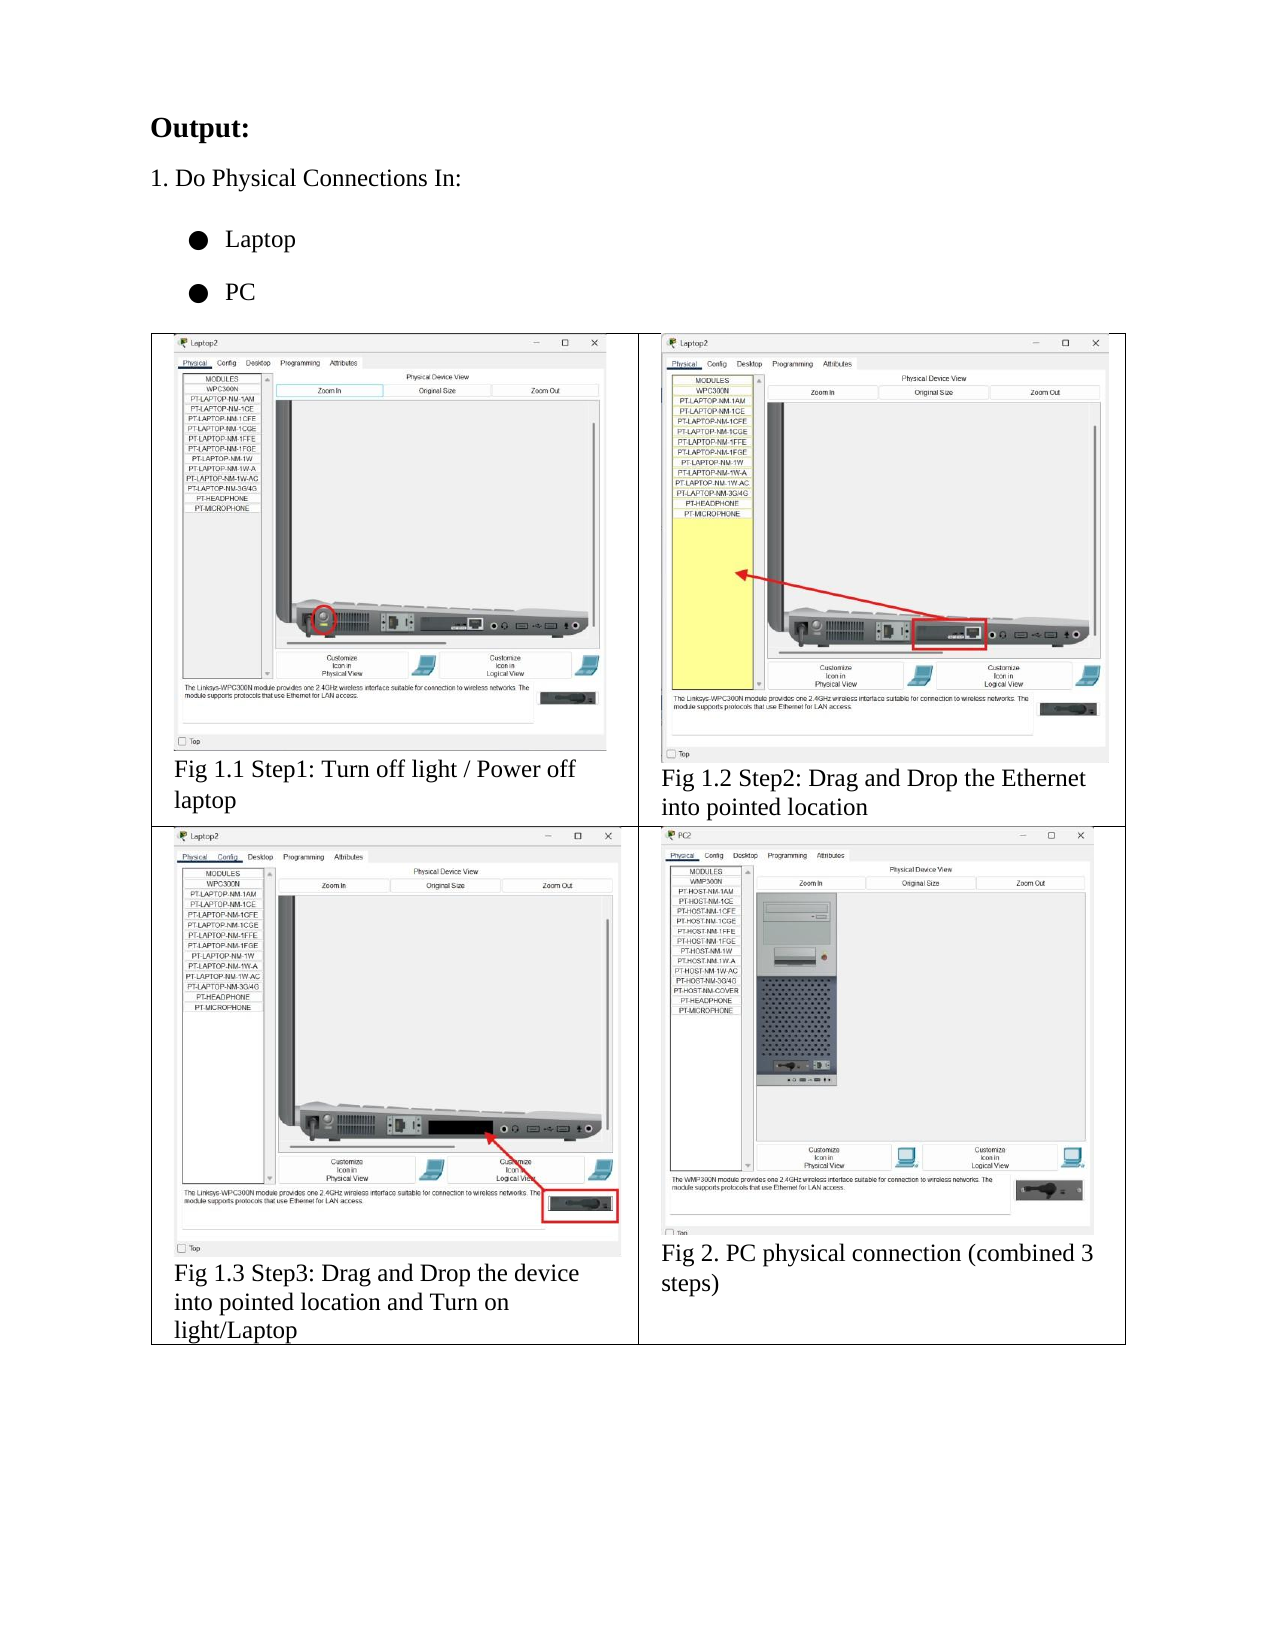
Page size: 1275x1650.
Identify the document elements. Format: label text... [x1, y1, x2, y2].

list PC [187, 263, 1200, 315]
picture [173, 826, 622, 1257]
table_cell Fig 1.3 Step3: Drag and Drop the device into pointed location and Turn on light/Laptop [152, 827, 638, 1344]
table_cell Fig 2. PC physical connection (combined 3 steps) [639, 827, 1125, 1344]
text Output: [150, 110, 1200, 144]
picture [661, 333, 1109, 763]
list Laptop [187, 210, 1200, 262]
picture [661, 826, 1094, 1235]
table_header Fig 1.2 Step2: Drag and Drop the Ethernet into pointed location [639, 334, 1125, 826]
picture [173, 333, 607, 751]
table_header Fig 1.1 Step1: Turn off light / Power off laptop [152, 334, 638, 826]
list Do Physical Connections In: [150, 163, 1200, 192]
